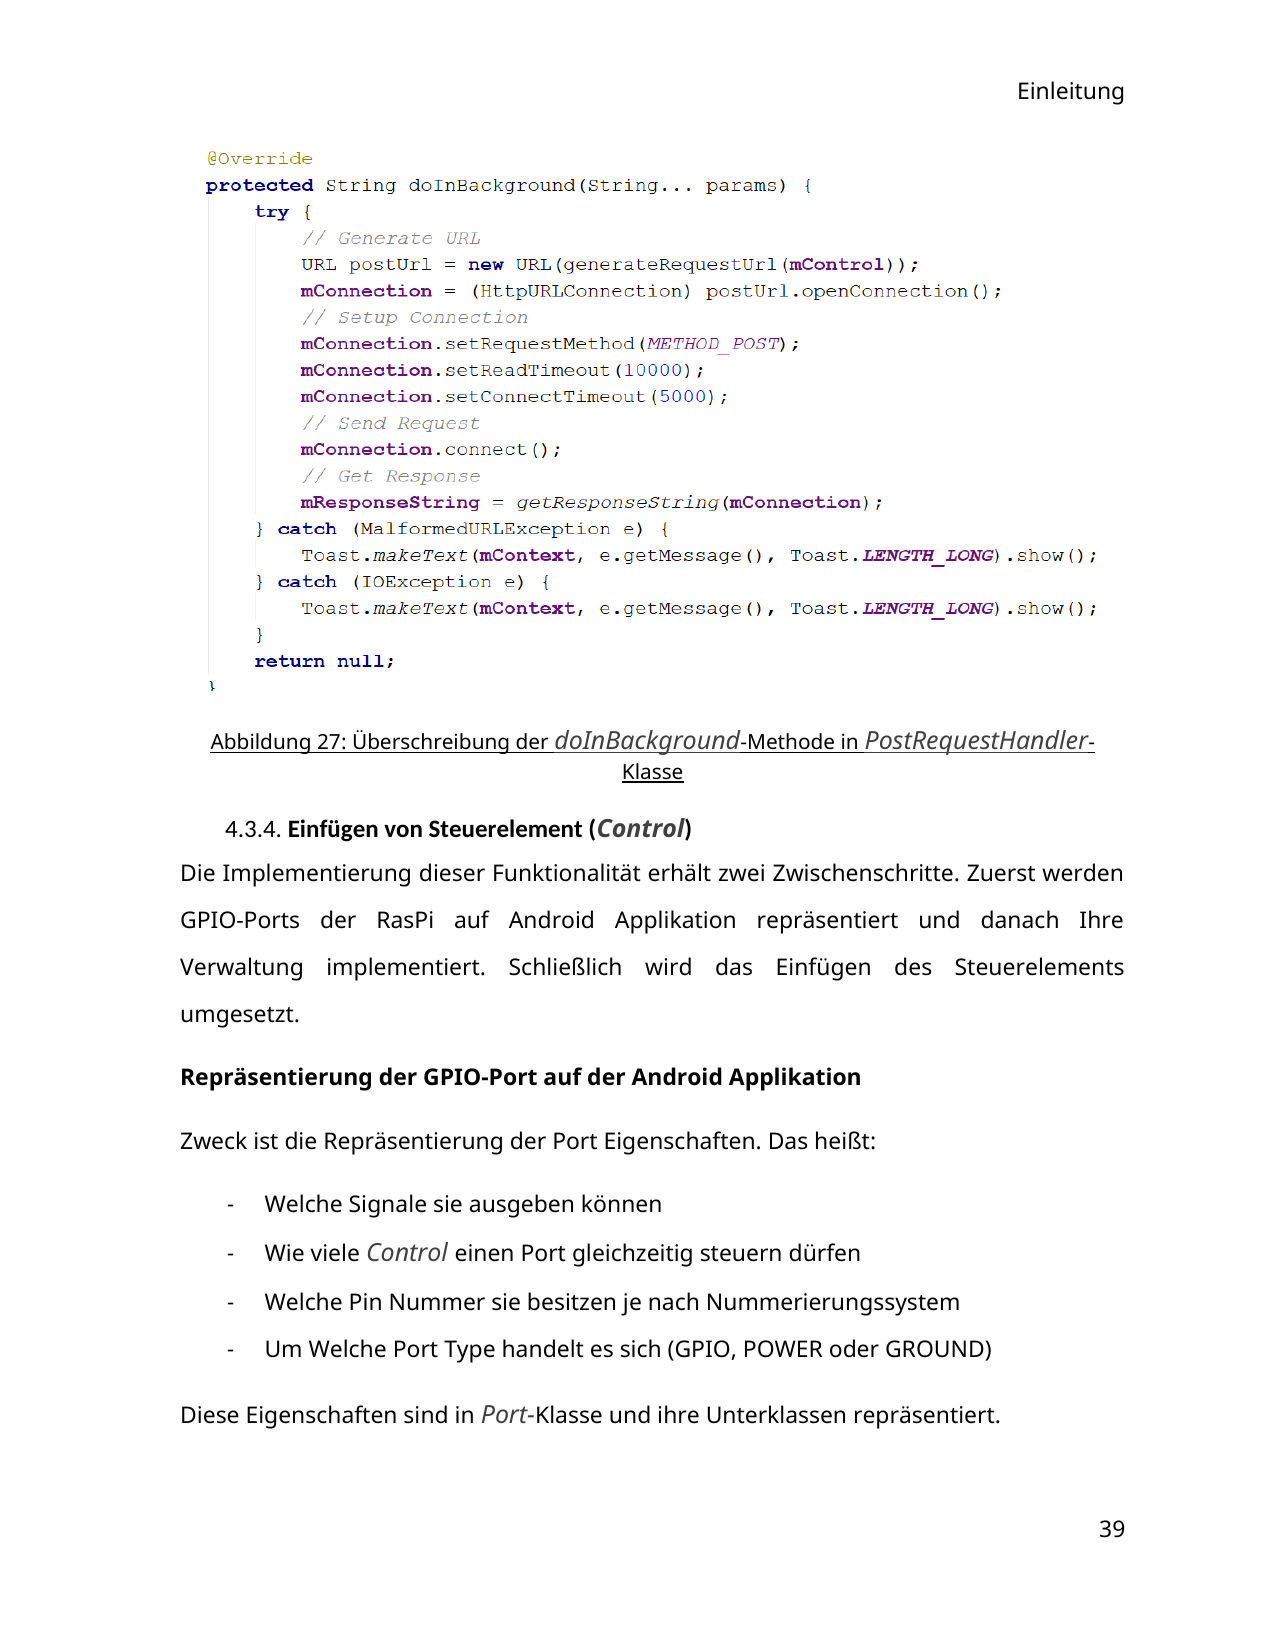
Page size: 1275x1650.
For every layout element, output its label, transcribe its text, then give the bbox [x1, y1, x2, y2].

list Welche Pin Nummer sie besitzen je nach Nummerierungssystem [227, 1286, 1125, 1317]
list Um Welche Port Type handelt es sich (GPIO, POWER oder GROUND) [227, 1333, 1125, 1364]
list Wie viele Control einen Port gleichzeitig steuern dürfen [227, 1235, 1125, 1269]
text Die Implementierung dieser Funktionalität erhält zwei Zwischenschritte. Zuerst werden GPIO-Ports der RasPi auf Android Applikation repräsentiert und danach Ihre Verwaltung implementiert. Schließlich wird das Einfügen des Steuerelements umgesetzt. [180, 857, 1125, 1029]
list Welche Signale sie ausgeben können [227, 1188, 1125, 1219]
text Zweck ist die Repräsentierung der Port Eigenschaften. Das heißt: [180, 1125, 1125, 1156]
subtitle Einfügen von Steuerelement (Control) [225, 810, 1125, 844]
text Repräsentierung der GPIO-Port auf der Android Applikation [180, 1061, 1125, 1092]
picture [206, 150, 1100, 691]
text Diese Eigenschaften sind in Port-Klasse und ihre Unterklassen repräsentiert. [180, 1397, 1125, 1431]
